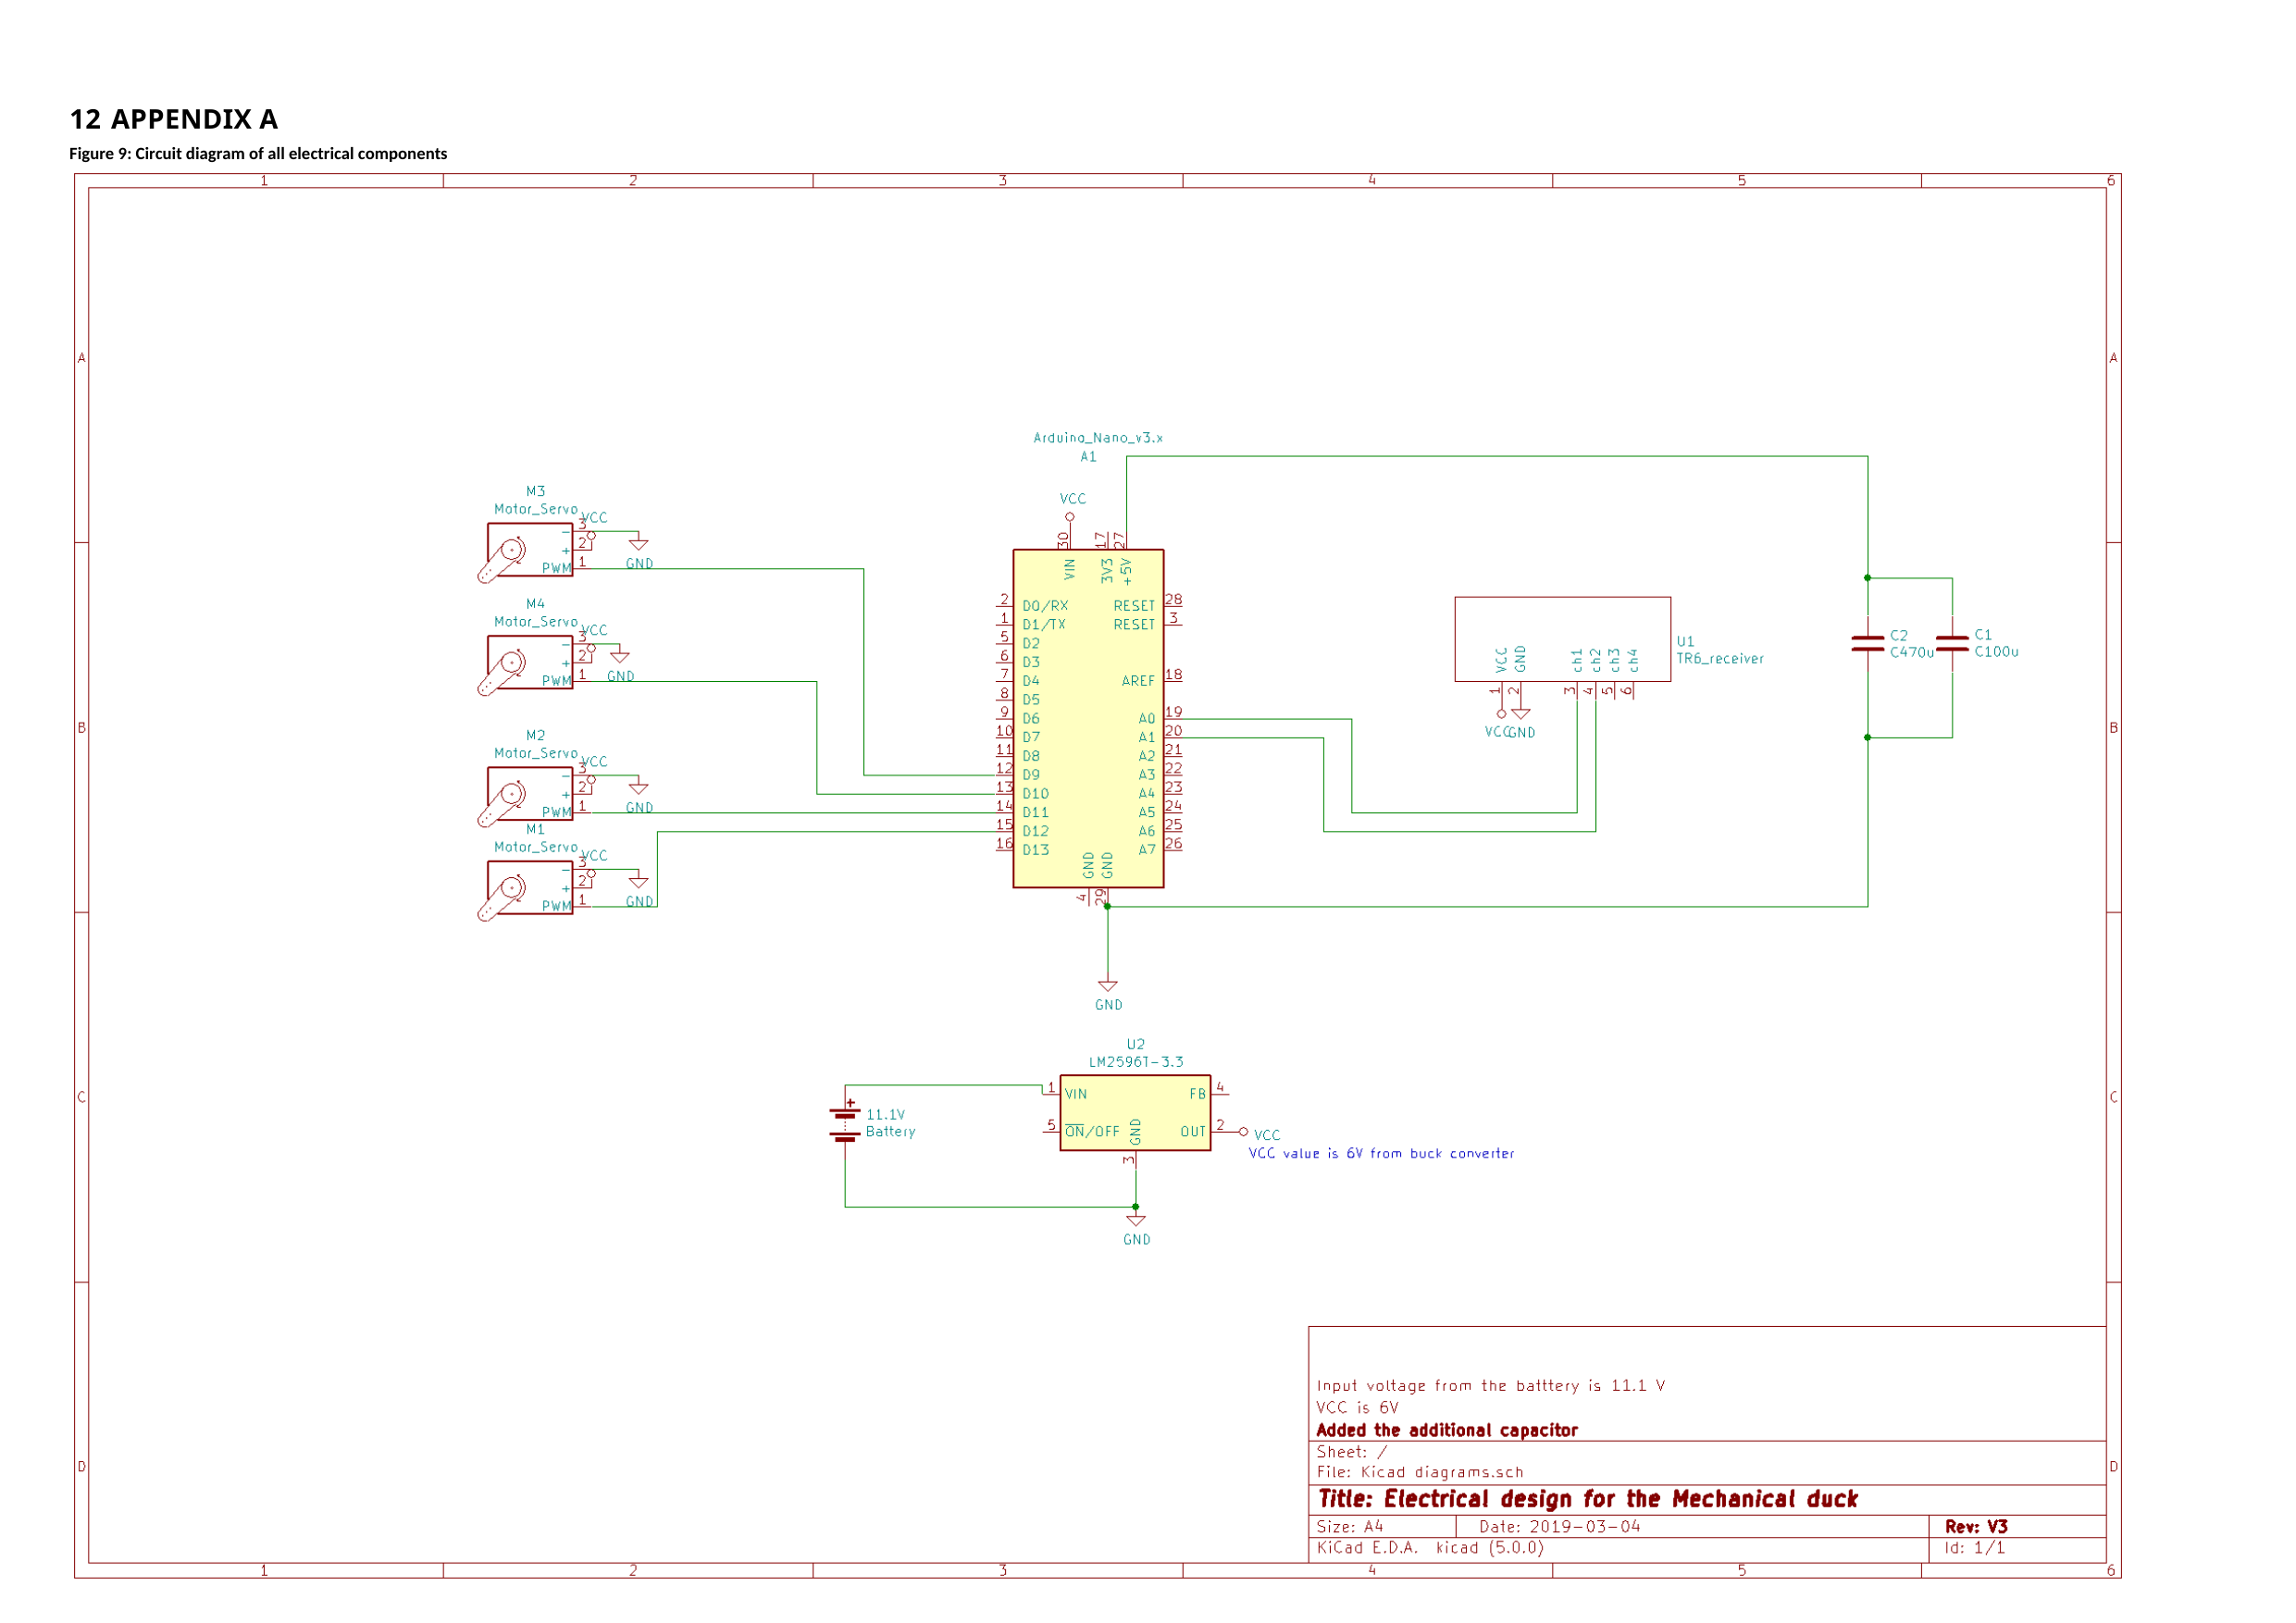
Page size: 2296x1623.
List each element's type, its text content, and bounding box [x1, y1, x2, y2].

subtitle Appendix A [69, 100, 2226, 137]
picture [0, 99, 2194, 1623]
